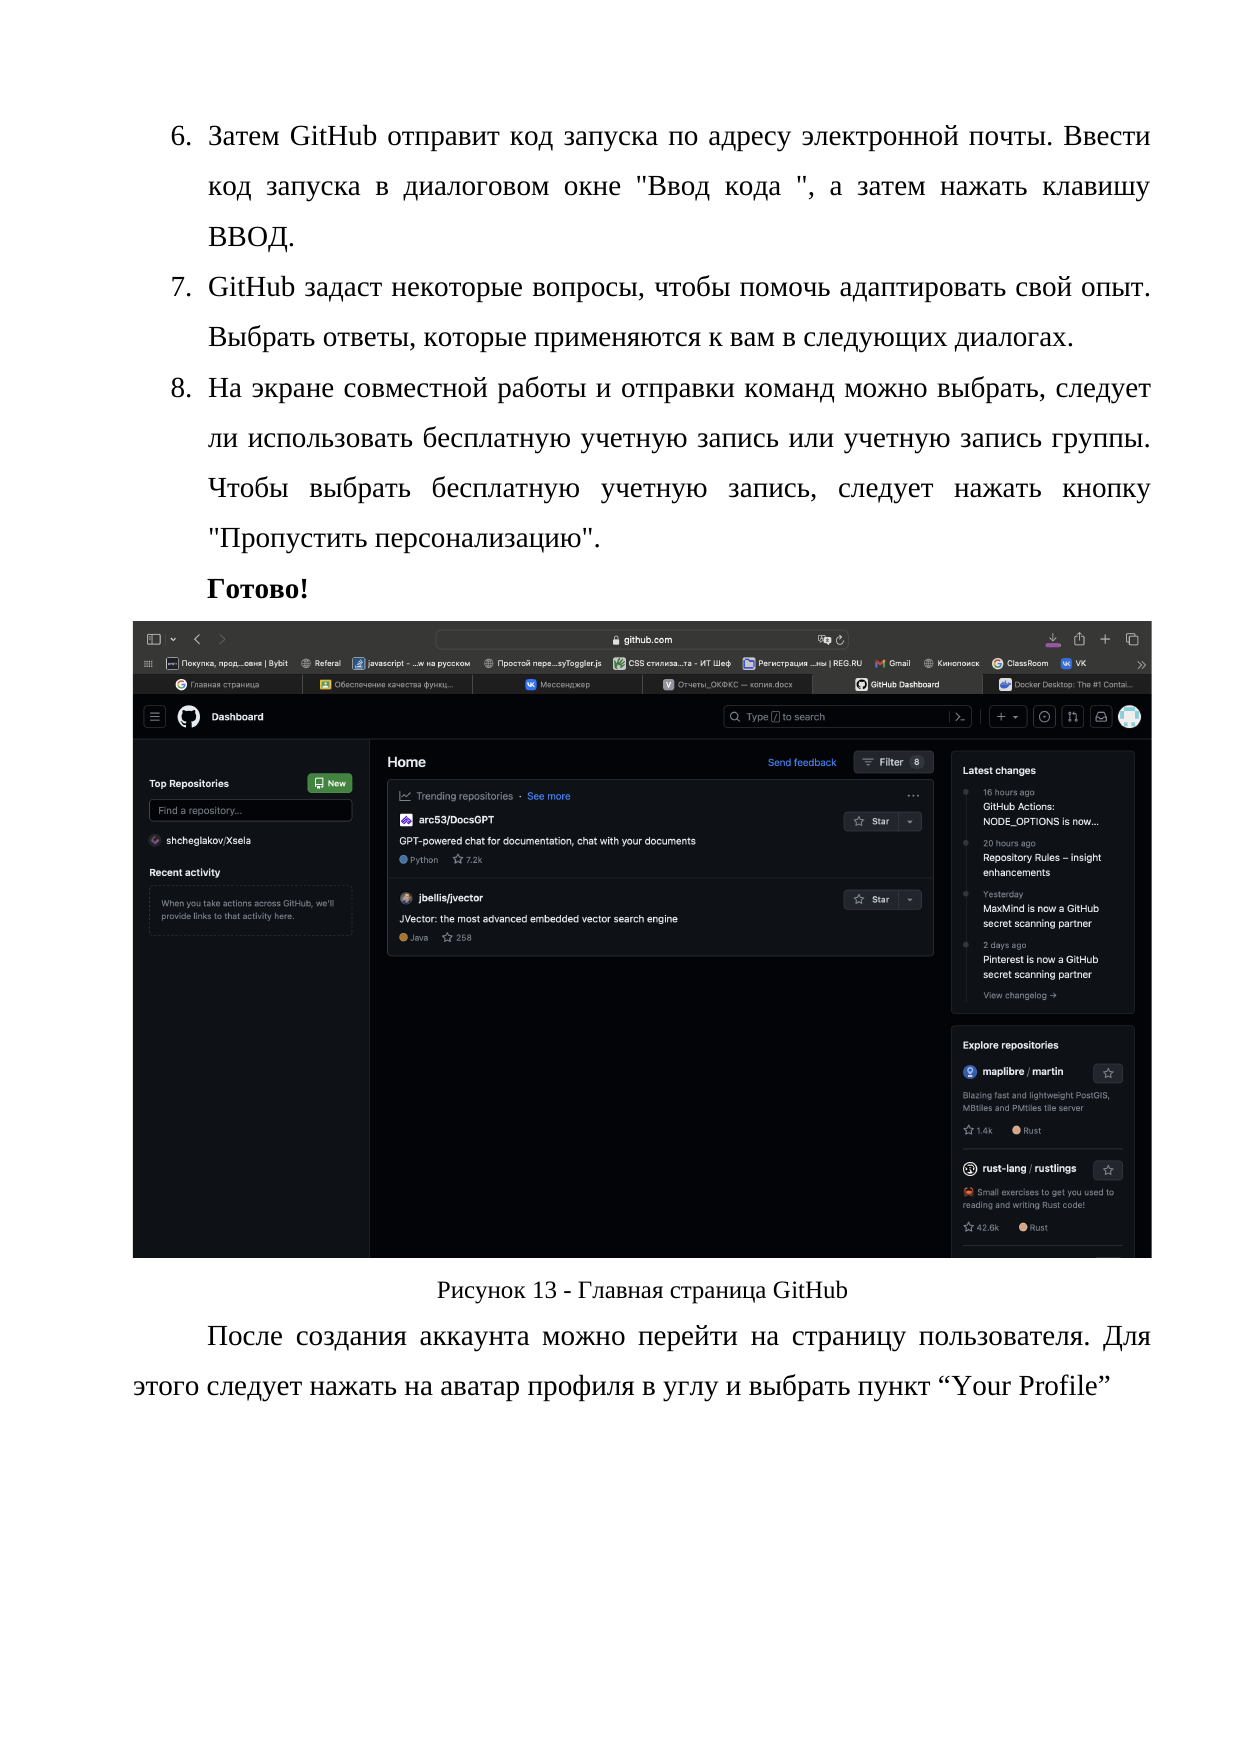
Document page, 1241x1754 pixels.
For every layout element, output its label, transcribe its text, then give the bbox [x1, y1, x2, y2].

text После создания аккаунта можно перейти на страницу пользователя. Для этого следует нажать на аватар профиля в углу и выбрать пункт “Your Profile” [133, 1318, 1152, 1402]
text Готово! [133, 571, 1152, 604]
list На экране совместной работы и отправки команд можно выбрать, следует ли использовать бесплатную учетную запись или учетную запись группы. Чтобы выбрать бесплатную учетную запись, следует нажать кнопку "Пропустить персонализацию". [170, 370, 1152, 554]
list GitHub задаст некоторые вопросы, чтобы помочь адаптировать свой опыт. Выбрать ответы, которые применяются к вам в следующих диалогах. [170, 269, 1152, 353]
picture [132, 621, 1152, 1258]
list Затем GitHub отправит код запуска по адресу электронной почты. Ввести код запуска в диалоговом окне "Ввод кода ", а затем нажать клавишу ВВОД. [170, 118, 1152, 252]
